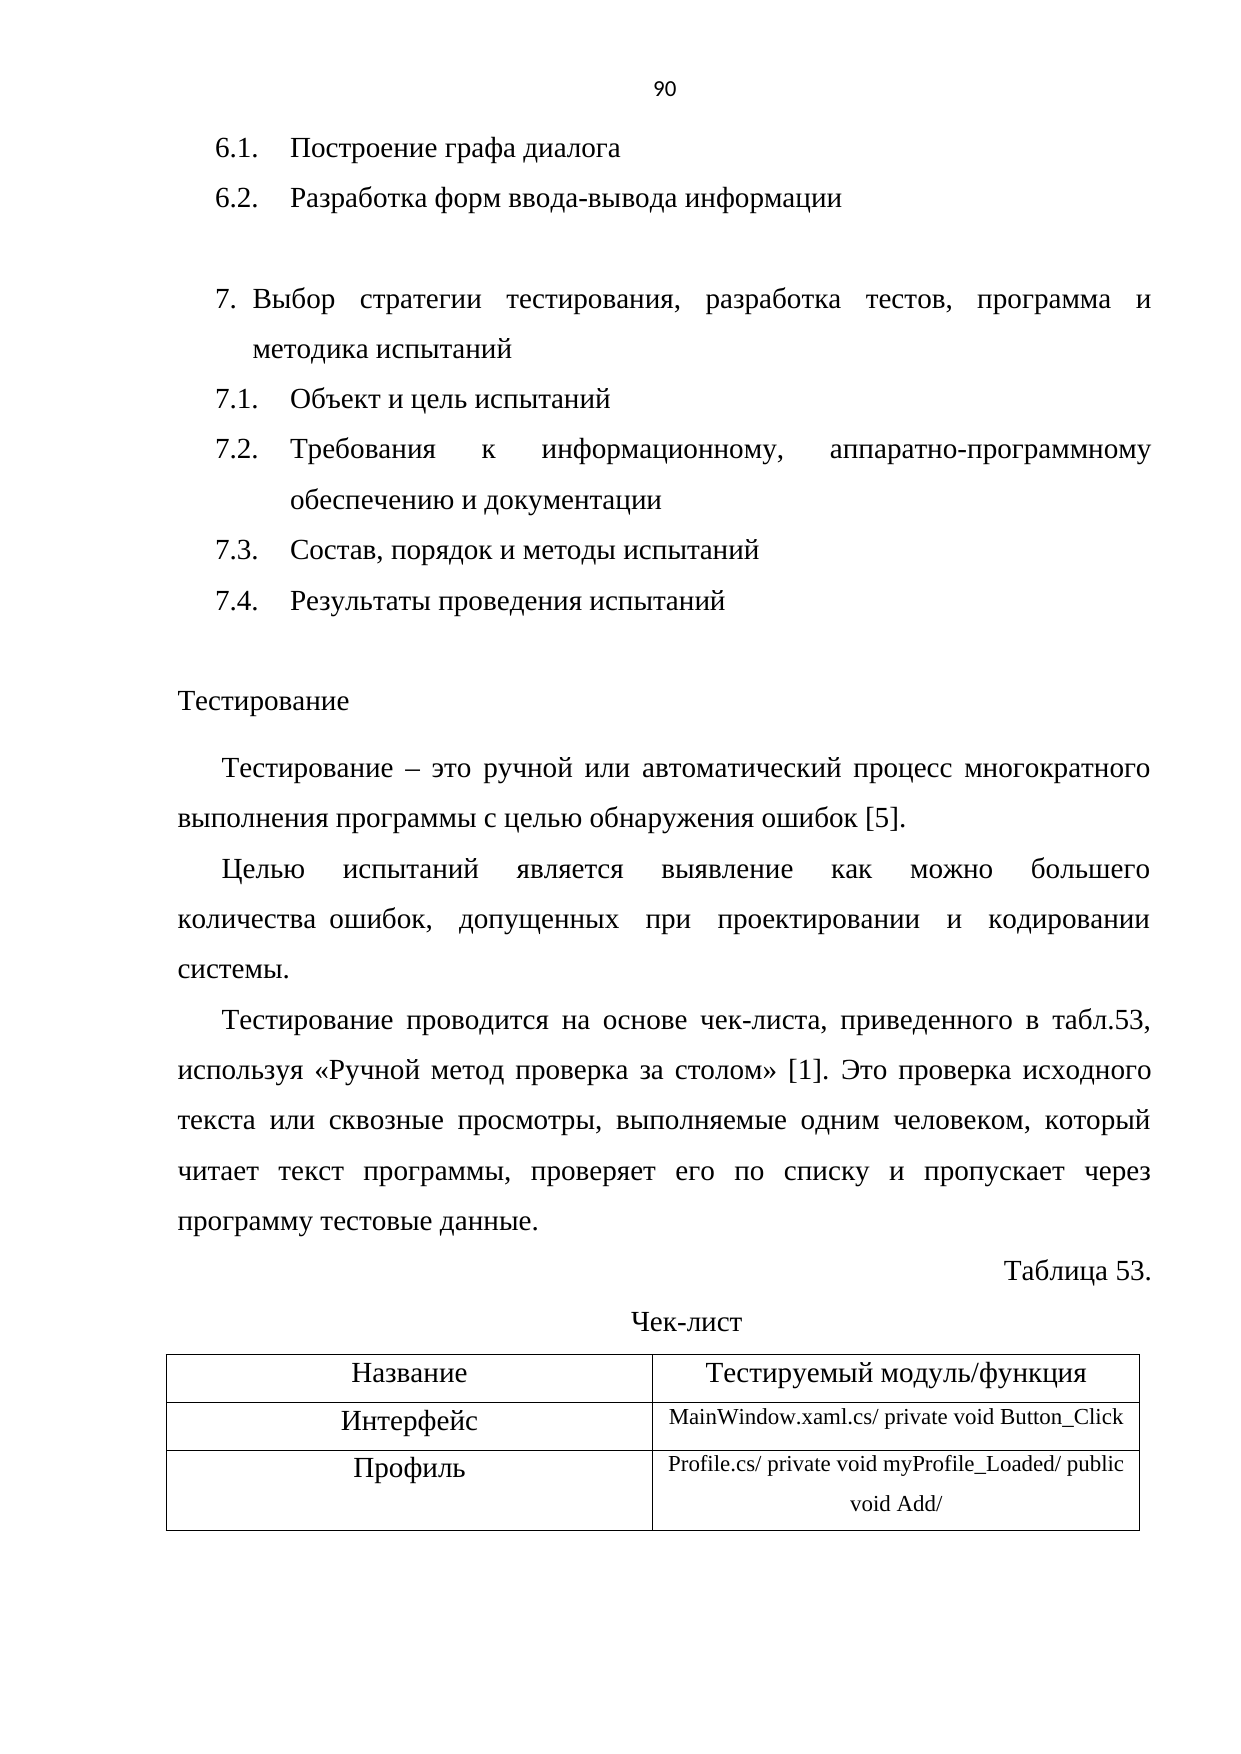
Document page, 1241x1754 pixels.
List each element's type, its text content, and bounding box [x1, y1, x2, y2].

list Объект и цель испытаний [215, 381, 1152, 415]
subtitle Тестирование [177, 683, 1152, 717]
text Тестирование проводится на основе чек-листа, приведенного в табл.53, используя «Ручной метод проверка за столом» [1]. Это проверка исходного текста или сквозные просмотры, выполняемые одним человеком, который читает текст программы, проверяет его по списку и пропускает через программу тестовые данные. [177, 1002, 1152, 1237]
table_header Название [167, 1355, 652, 1402]
table_cell MainWindow.xaml.cs/ private void Button_Click [653, 1403, 1139, 1449]
list Выбор стратегии тестирования, разработка тестов, программа и методика испытаний [215, 281, 1152, 364]
table_cell Интерфейс [167, 1403, 652, 1449]
list Построение графа диалога [215, 130, 1152, 163]
table_header Тестируемый модуль/функция [653, 1355, 1139, 1402]
text Тестирование – это ручной или автоматический процесс многократного выполнения программы с целью обнаружения ошибок [5]. [177, 750, 1152, 834]
text Чек-лист [177, 1304, 1152, 1337]
list Разработка форм ввода-вывода информации [215, 180, 1152, 214]
text Таблица 53. [177, 1253, 1152, 1287]
list Результаты проведения испытаний [215, 583, 1152, 616]
list Требования к информационному, аппаратно-программному обеспечению и документации [215, 432, 1152, 516]
table_cell Profile.cs/ private void myProfile_Loaded/ public void Add/ [653, 1451, 1139, 1529]
table_cell Профиль [167, 1451, 652, 1529]
text Целью испытаний является выявление как можно большего количества ошибок, допущенных при проектировании и кодировании системы. [177, 851, 1152, 985]
list Состав, порядок и методы испытаний [215, 532, 1152, 566]
